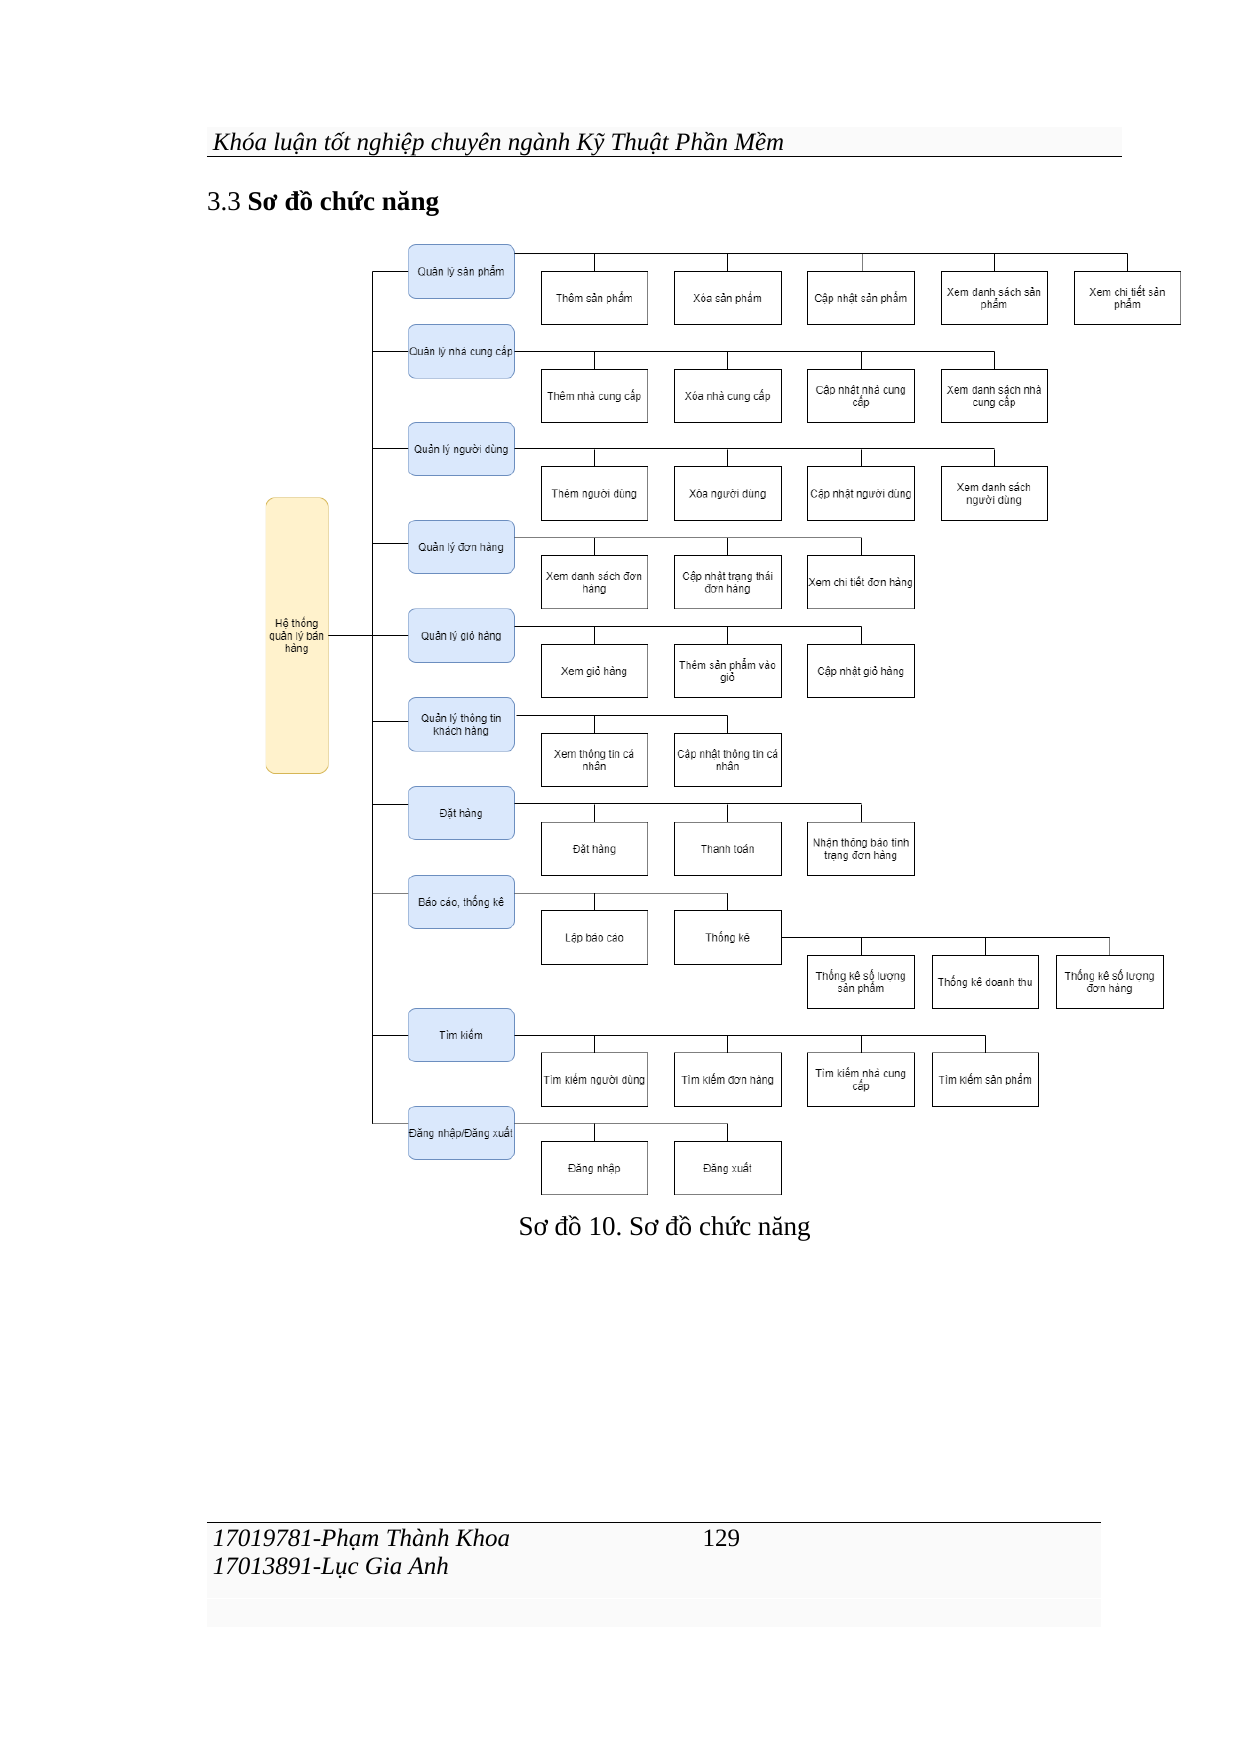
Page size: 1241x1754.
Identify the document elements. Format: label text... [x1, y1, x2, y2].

text Sơ đồ 10. Sơ đồ chức năng [207, 1211, 1122, 1242]
picture [265, 244, 1181, 1195]
subtitle Sơ đồ chức năng [207, 185, 1122, 216]
